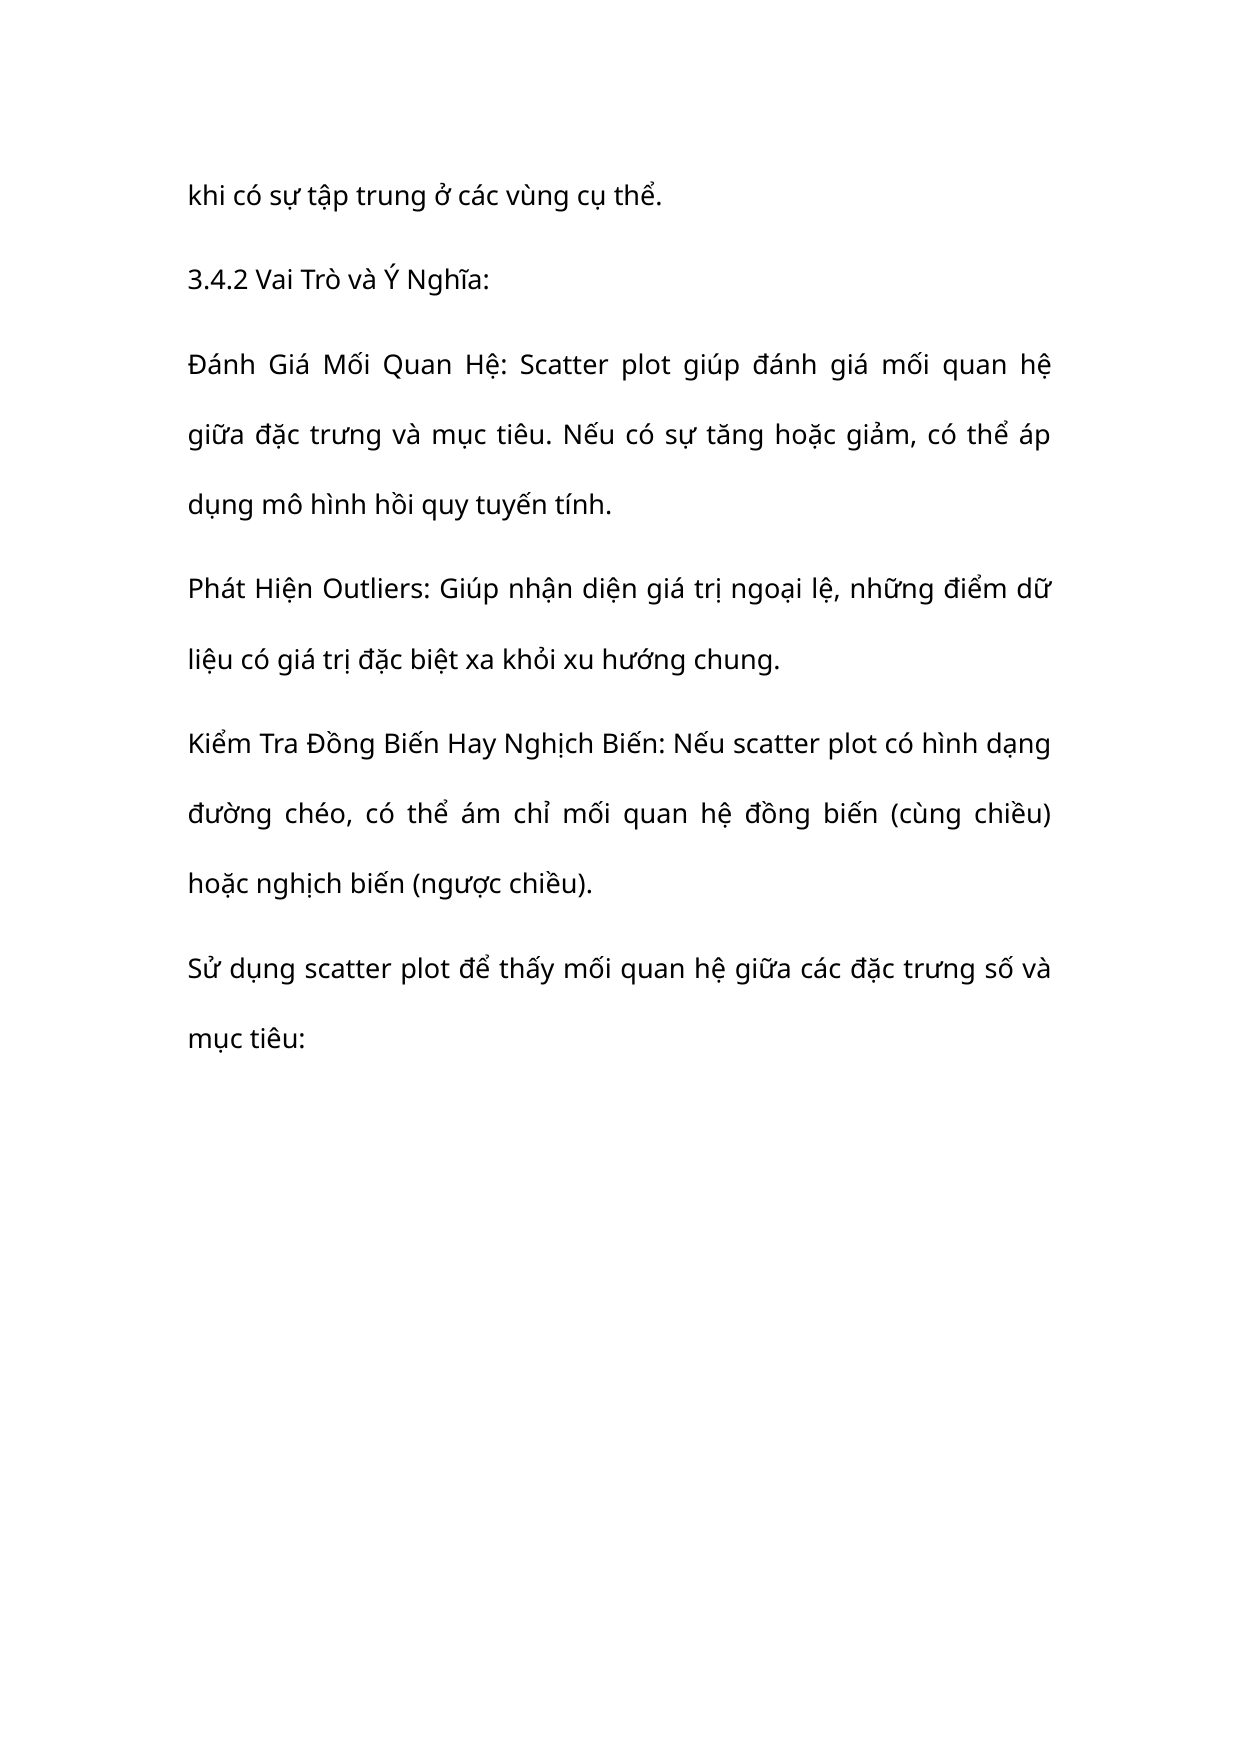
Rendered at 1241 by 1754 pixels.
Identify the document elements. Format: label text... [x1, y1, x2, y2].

text Đánh Giá Mối Quan Hệ: Scatter plot giúp đánh giá mối quan hệ giữa đặc trưng và mục tiêu. Nếu có sự tăng hoặc giảm, có thể áp dụng mô hình hồi quy tuyến tính. [187, 331, 1053, 536]
text 3.4.2 Vai Trò và Ý Nghĩa: [187, 247, 1053, 312]
text Sử dụng scatter plot để thấy mối quan hệ giữa các đặc trưng số và mục tiêu: [187, 935, 1053, 1071]
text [187, 162, 1053, 227]
text Kiểm Tra Đồng Biến Hay Nghịch Biến: Nếu scatter plot có hình dạng đường chéo, có thể ám chỉ mối quan hệ đồng biến (cùng chiều) hoặc nghịch biến (ngược chiều). [187, 711, 1053, 916]
text Phát Hiện Outliers: Giúp nhận diện giá trị ngoại lệ, những điểm dữ liệu có giá trị đặc biệt xa khỏi xu hướng chung. [187, 556, 1053, 691]
